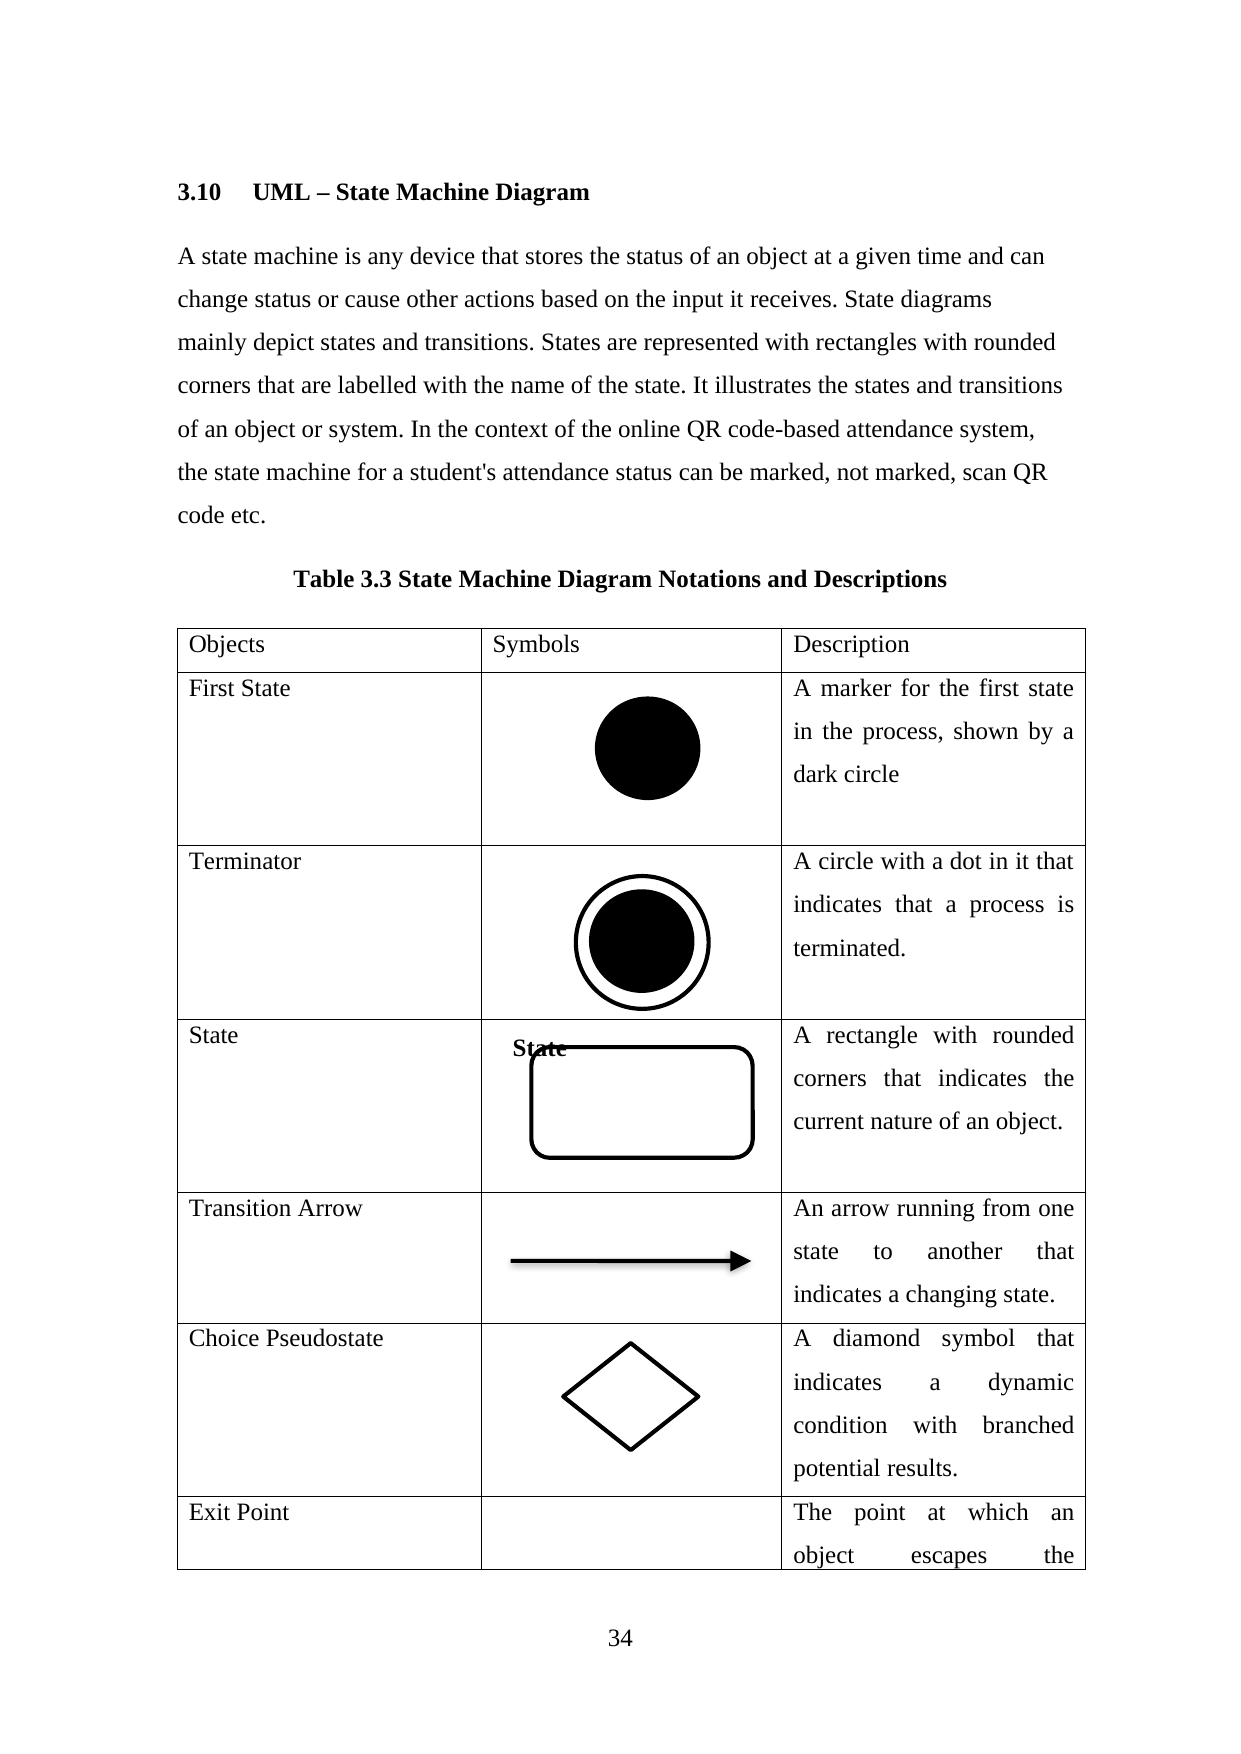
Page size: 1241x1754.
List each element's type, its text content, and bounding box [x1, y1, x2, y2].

table_cell Terminator [178, 846, 481, 1019]
table_cell [482, 1324, 781, 1496]
table_cell [482, 673, 781, 845]
table_cell A diamond symbol that indicates a dynamic condition with branched potential results. [782, 1324, 1085, 1496]
table_cell Choice Pseudostate [178, 1324, 481, 1496]
table_header Symbols [482, 629, 781, 672]
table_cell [782, 1497, 1085, 1569]
list UML – State Machine Diagram [177, 177, 1063, 206]
text A state machine is any device that stores the status of an object at a given time and can change status or cause other actions based on the input it receives. State diagrams mainly depict states and transitions. States are represented with rectangles with rounded corners that are labelled with the name of the state. It illustrates the states and transitions of an object or system. In the context of the online QR code-based attendance system, the state machine for a student's attendance status can be marked, not marked, scan QR code etc. [177, 241, 1063, 529]
table_cell Transition Arrow [178, 1193, 481, 1322]
table_cell A marker for the first state in the process, shown by a dark circle [782, 673, 1085, 845]
table_cell A rectangle with rounded corners that indicates the current nature of an object. [782, 1020, 1085, 1192]
table_cell First State [178, 673, 481, 845]
table_header Objects [178, 629, 481, 672]
table_cell State [178, 1020, 481, 1192]
table_header Description [782, 629, 1085, 672]
table_cell A circle with a dot in it that indicates that a process is terminated. [782, 846, 1085, 1019]
table_cell [482, 1497, 781, 1569]
table_cell [482, 1193, 781, 1322]
table_cell [482, 846, 781, 1019]
table_cell [482, 1020, 781, 1192]
table_cell An arrow running from one state to another that indicates a changing state. [782, 1193, 1085, 1322]
table_cell Exit Point [178, 1497, 481, 1569]
